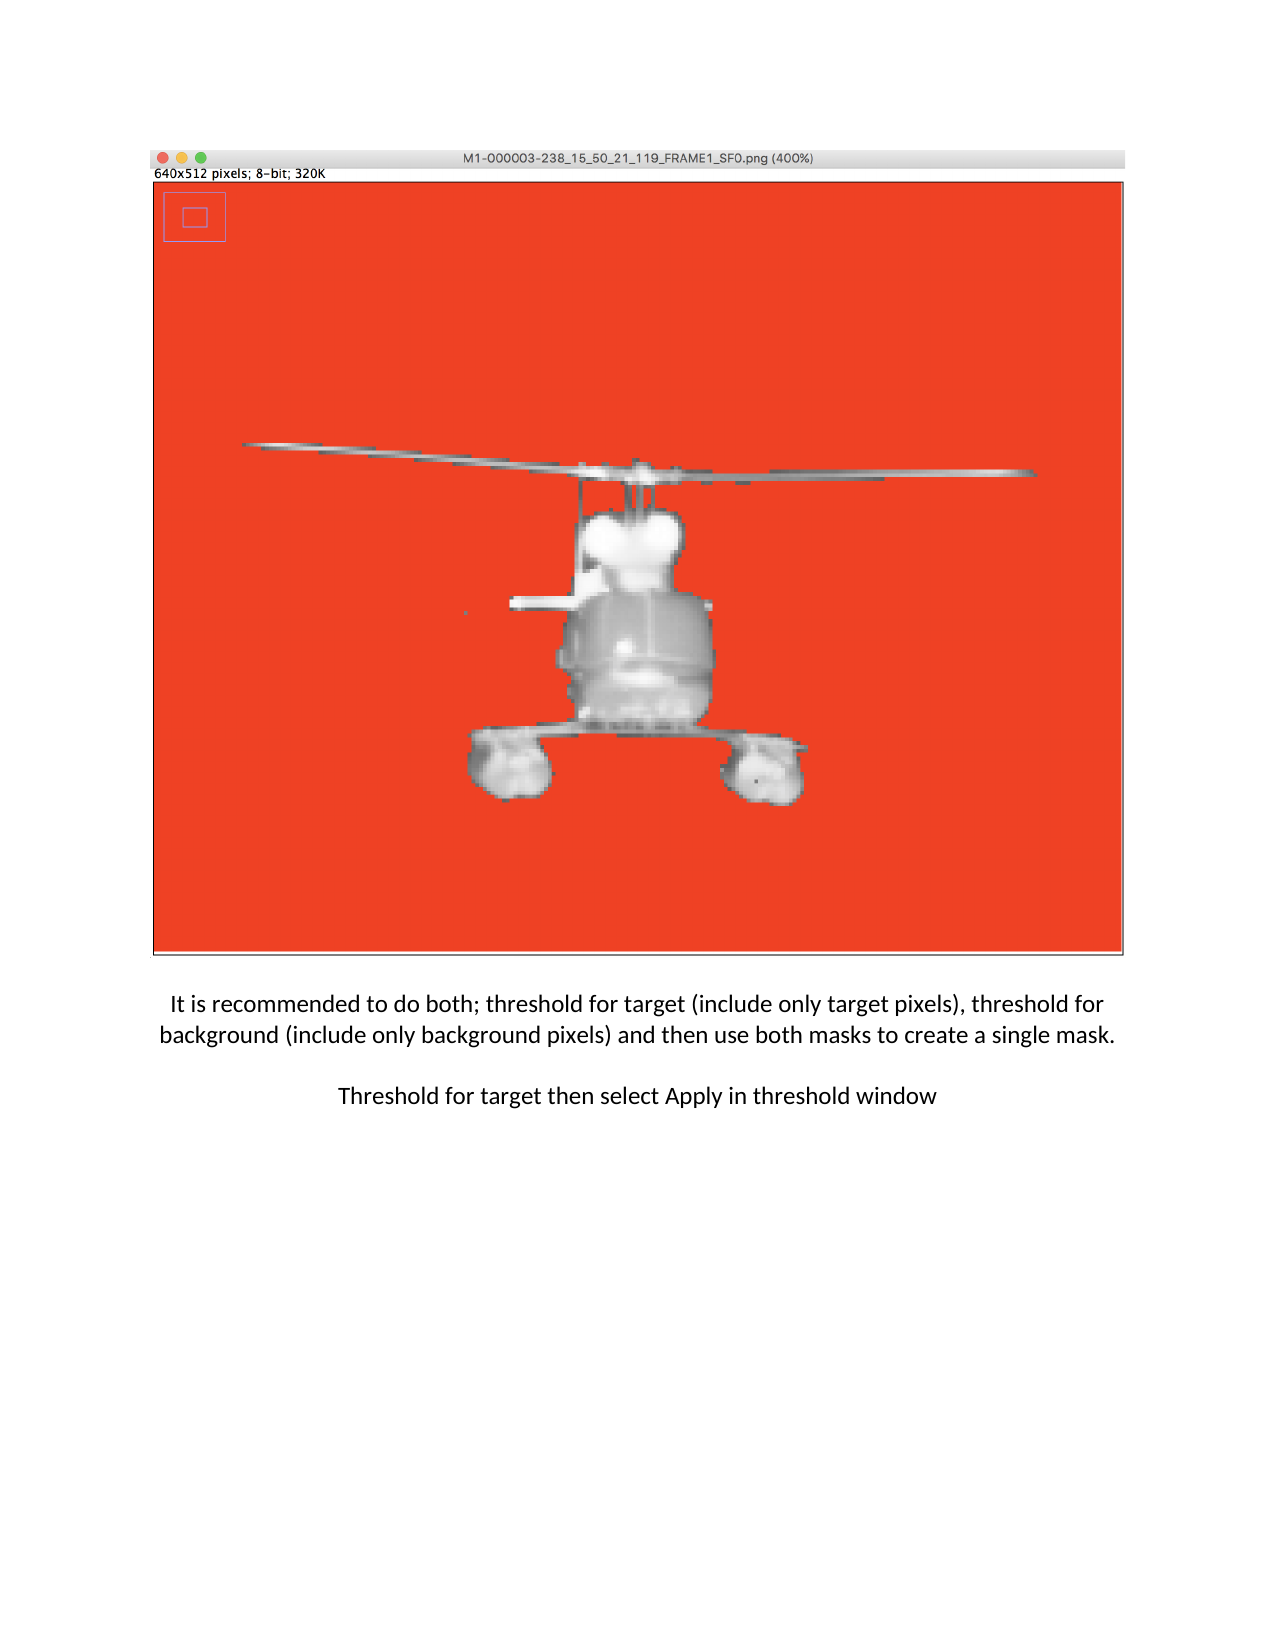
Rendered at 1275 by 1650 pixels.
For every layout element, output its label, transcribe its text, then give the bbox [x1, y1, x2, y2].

picture [150, 150, 1125, 958]
text Threshold for target then select Apply in threshold window [150, 1080, 1125, 1111]
text It is recommended to do both; threshold for target (include only target pixels), threshold for background (include only background pixels) and then use both masks to create a single mask. [150, 988, 1125, 1049]
